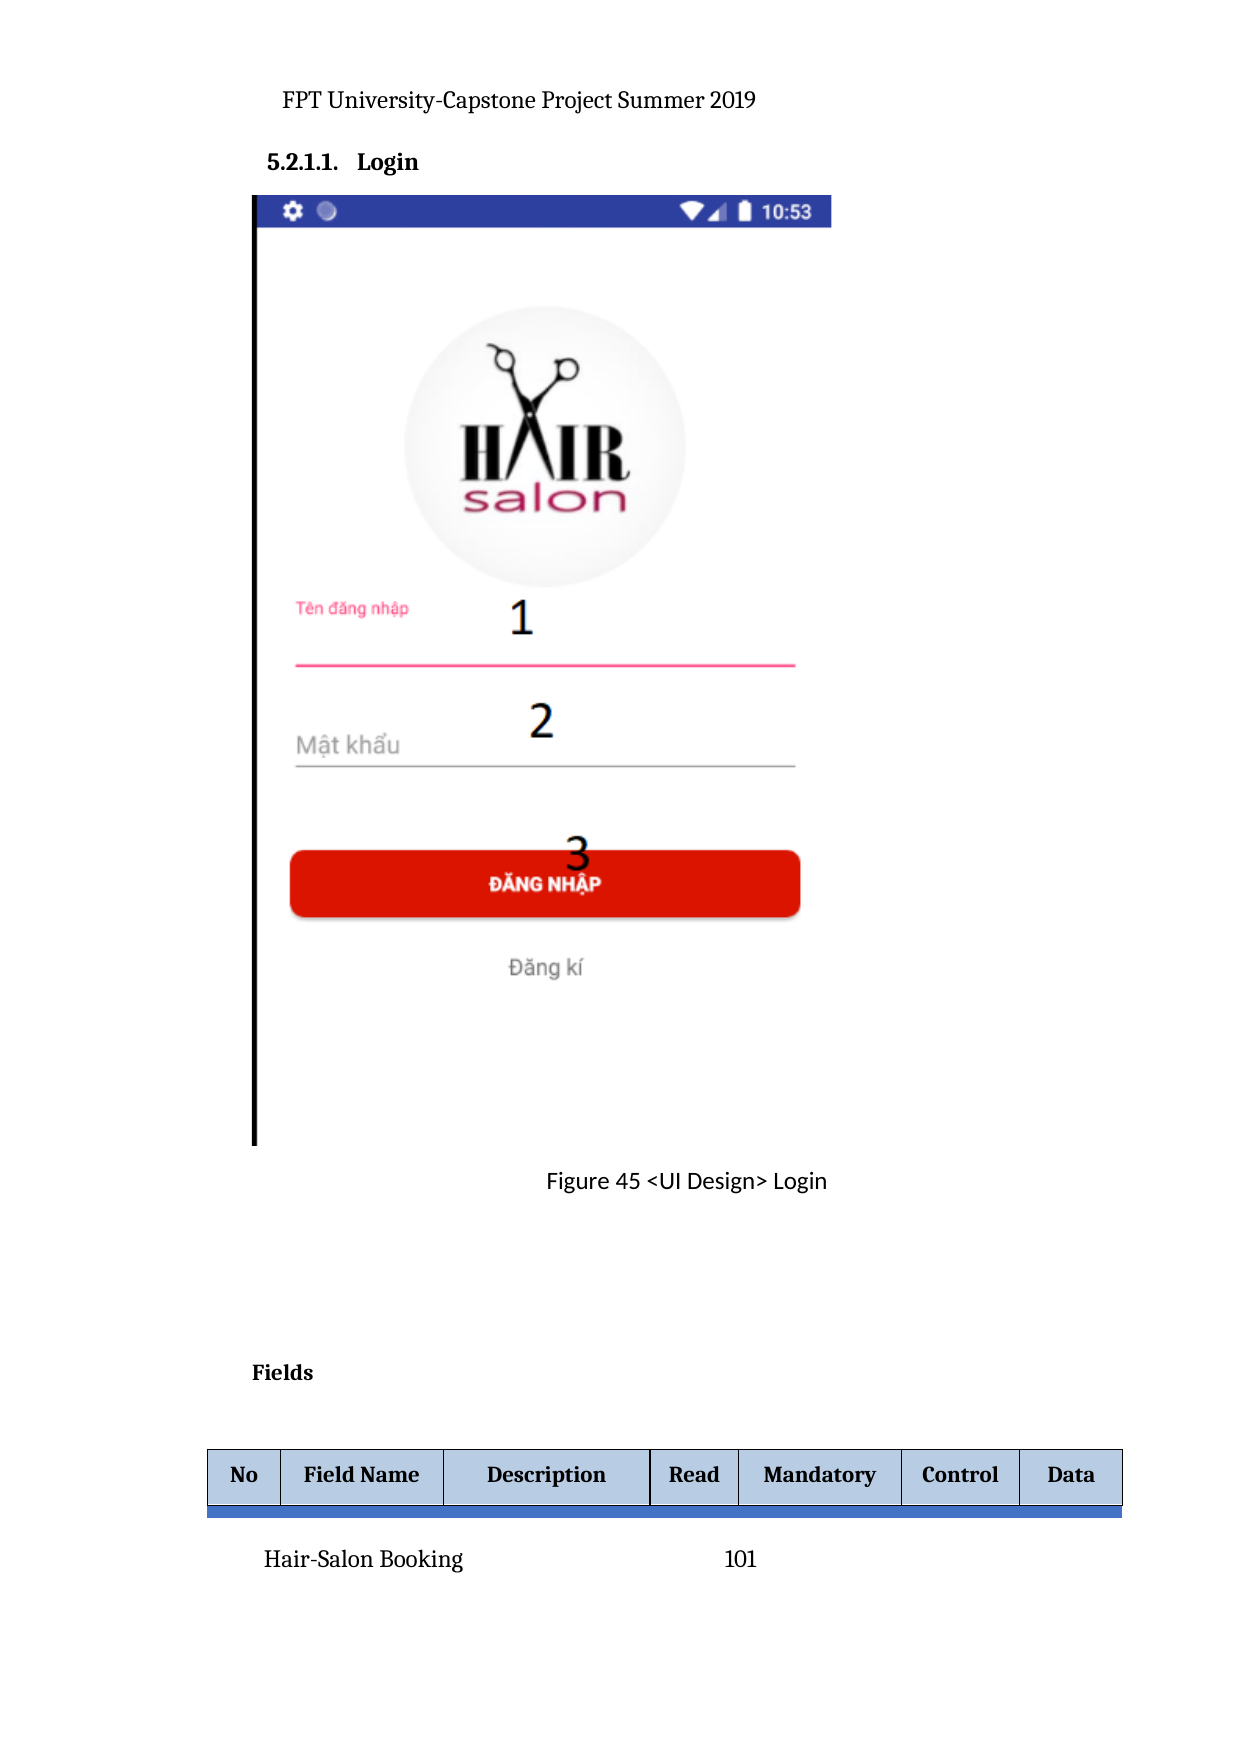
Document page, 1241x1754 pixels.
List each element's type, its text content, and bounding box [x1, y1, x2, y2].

table_header Read only [651, 1450, 738, 1504]
table_header No [208, 1450, 280, 1504]
table_header Control Type [902, 1450, 1019, 1504]
picture [251, 195, 832, 1146]
text Fields [252, 1359, 1122, 1386]
table_header Description [444, 1450, 649, 1504]
table_header Data Type [1020, 1450, 1122, 1504]
subtitle Login [207, 148, 1122, 176]
table_header Mandatory [739, 1450, 901, 1504]
table_header Field Name [281, 1450, 443, 1504]
text Figure 45 <UI Design> Login [252, 1165, 1122, 1195]
